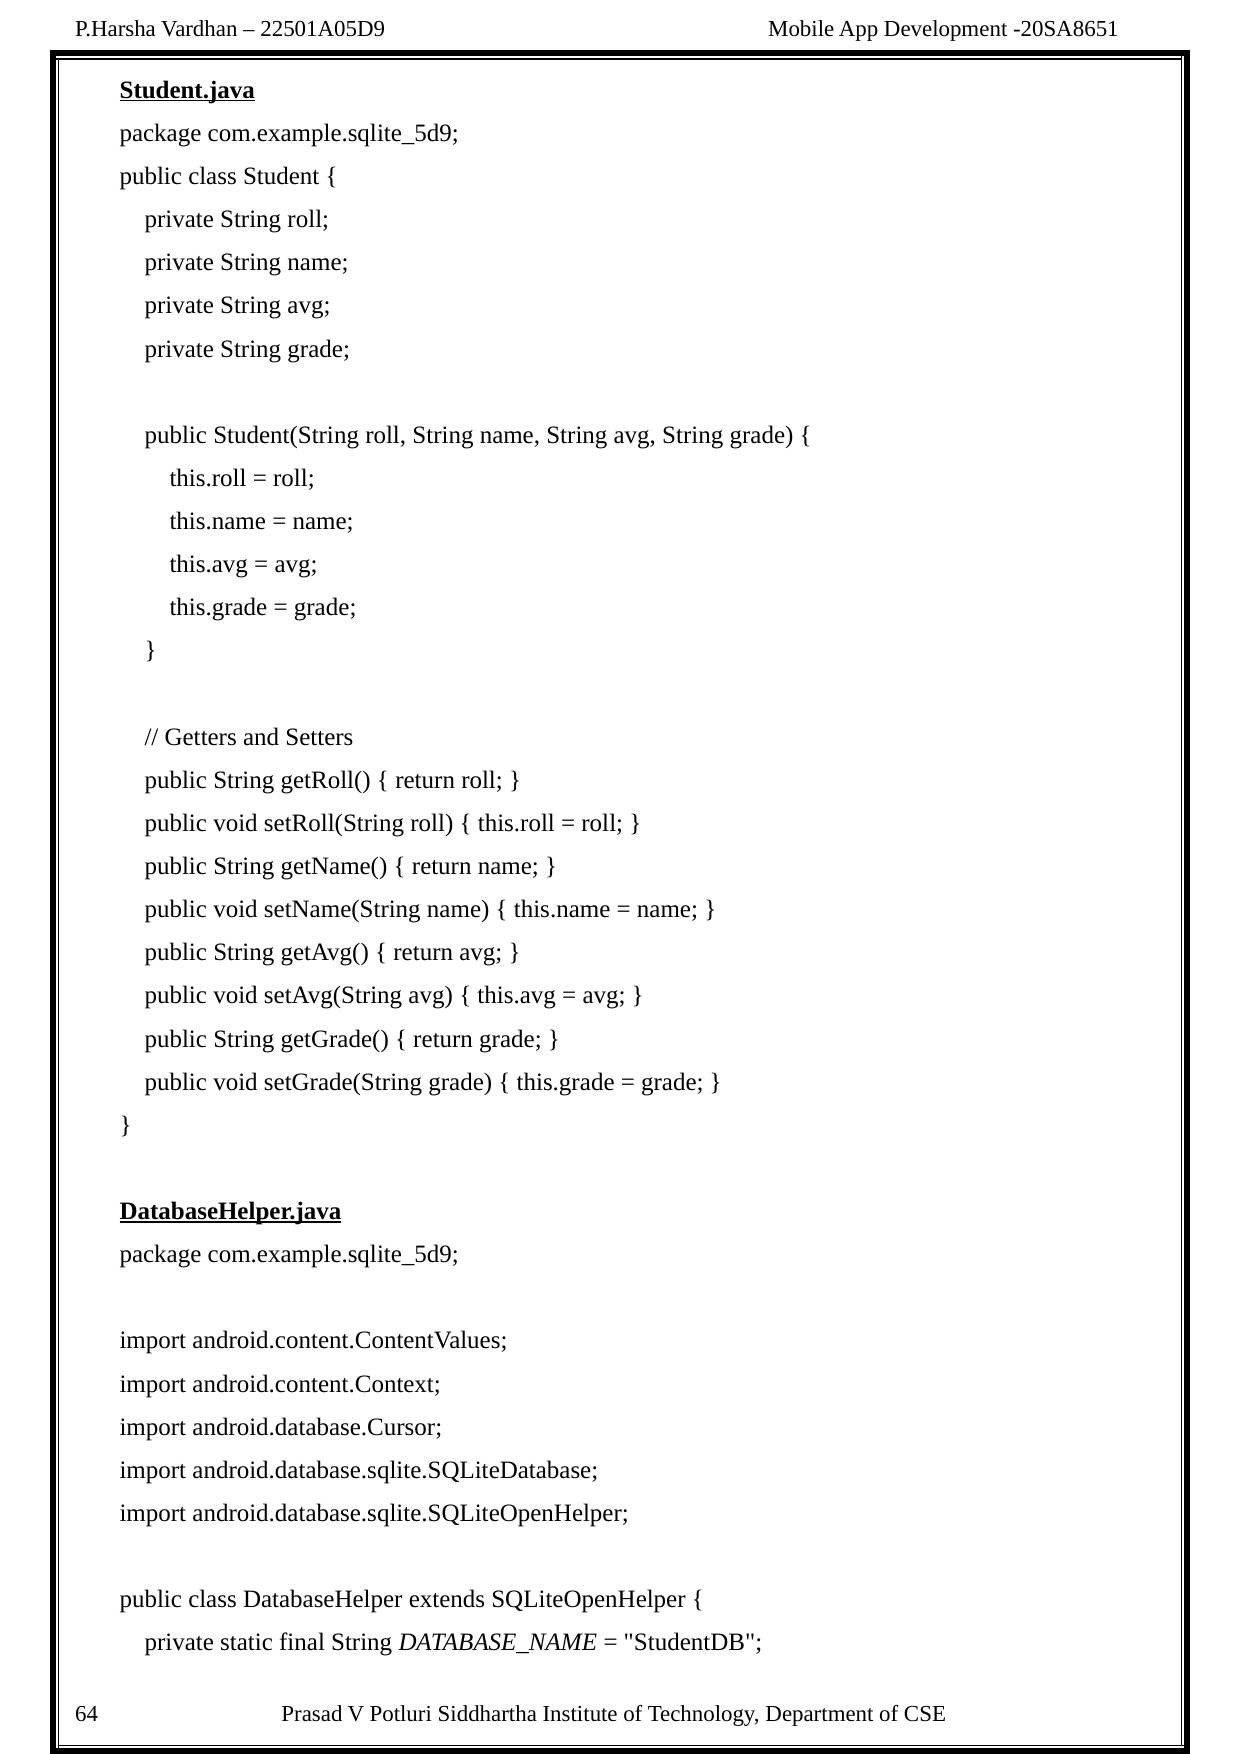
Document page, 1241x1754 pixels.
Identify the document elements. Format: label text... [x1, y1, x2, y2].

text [119, 1239, 1165, 1656]
text DatabaseHelper.java [119, 1196, 1165, 1225]
text package com.example.sqlite_5d9; public class Student { private String roll; private String name; private String avg; private String grade; public Student(String roll, String name, String avg, String grade) { this.roll = roll; this.name = name; this.avg = avg; this.grade = grade; } // Getters and Setters public String getRoll() { return roll; } public void setRoll(String roll) { this.roll = roll; } public String getName() { return name; } public void setName(String name) { this.name = name; } public String getAvg() { return avg; } public void setAvg(String avg) { this.avg = avg; } public String getGrade() { return grade; } public void setGrade(String grade) { this.grade = grade; } } [119, 118, 1165, 1139]
text Student.java [119, 75, 1165, 104]
